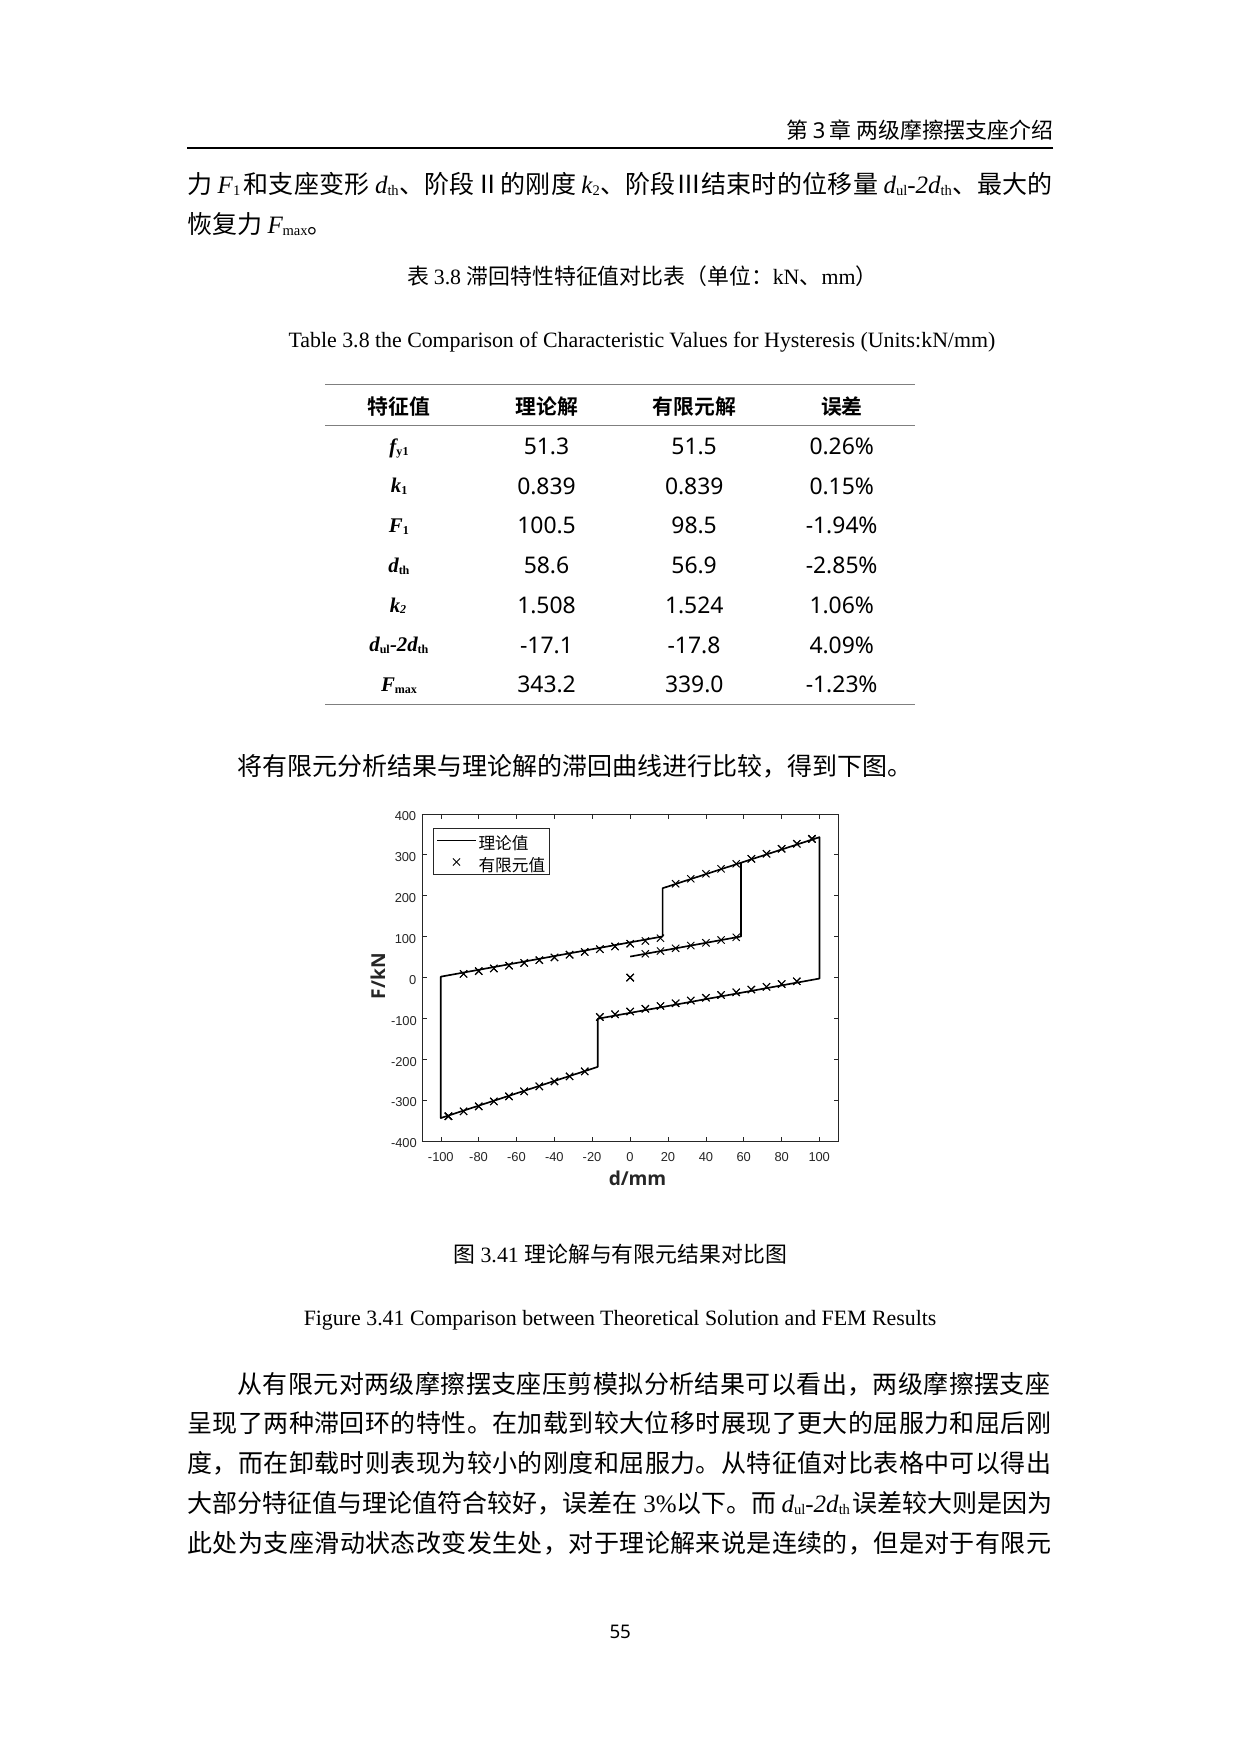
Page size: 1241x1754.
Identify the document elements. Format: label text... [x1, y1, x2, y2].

table_cell 58.6 [473, 545, 620, 585]
table_cell fy1 [325, 426, 472, 466]
table_header 误差 [768, 385, 915, 425]
table_cell -1.94% [768, 505, 915, 545]
table_cell -17.8 [620, 624, 768, 664]
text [187, 1363, 1053, 1561]
table_cell 4.09% [768, 624, 915, 664]
table_cell dul-2dth [325, 624, 472, 664]
table_cell 1.06% [768, 585, 915, 624]
table_cell 56.9 [620, 545, 768, 585]
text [187, 163, 1053, 242]
table_cell 100.5 [473, 505, 620, 545]
table_header 理论解 [473, 385, 620, 425]
table_cell -17.1 [473, 624, 620, 664]
table_cell -1.23% [768, 664, 915, 704]
table_cell k1 [325, 466, 472, 505]
table_cell 98.5 [620, 505, 768, 545]
table_cell -2.85% [768, 545, 915, 585]
table_cell 1.508 [473, 585, 620, 624]
table_header 特征值 [325, 385, 472, 425]
table_cell 0.15% [768, 466, 915, 505]
table_header 有限元解 [620, 385, 768, 425]
table_cell Fmax [325, 664, 472, 704]
table_cell 339.0 [620, 664, 768, 704]
table_cell 51.3 [473, 426, 620, 466]
table_cell dth [325, 545, 472, 585]
table_cell 0.839 [620, 466, 768, 505]
table_cell 51.5 [620, 426, 768, 466]
table_cell F1 [325, 505, 472, 545]
text 将有限元分析结果与理论解的滞回曲线进行比较，得到下图。 [187, 744, 1053, 784]
table_cell 0.839 [473, 466, 620, 505]
table_cell k2 [325, 585, 472, 624]
table_cell 0.26% [768, 426, 915, 466]
table_cell 1.524 [620, 585, 768, 624]
table_cell 343.2 [473, 664, 620, 704]
